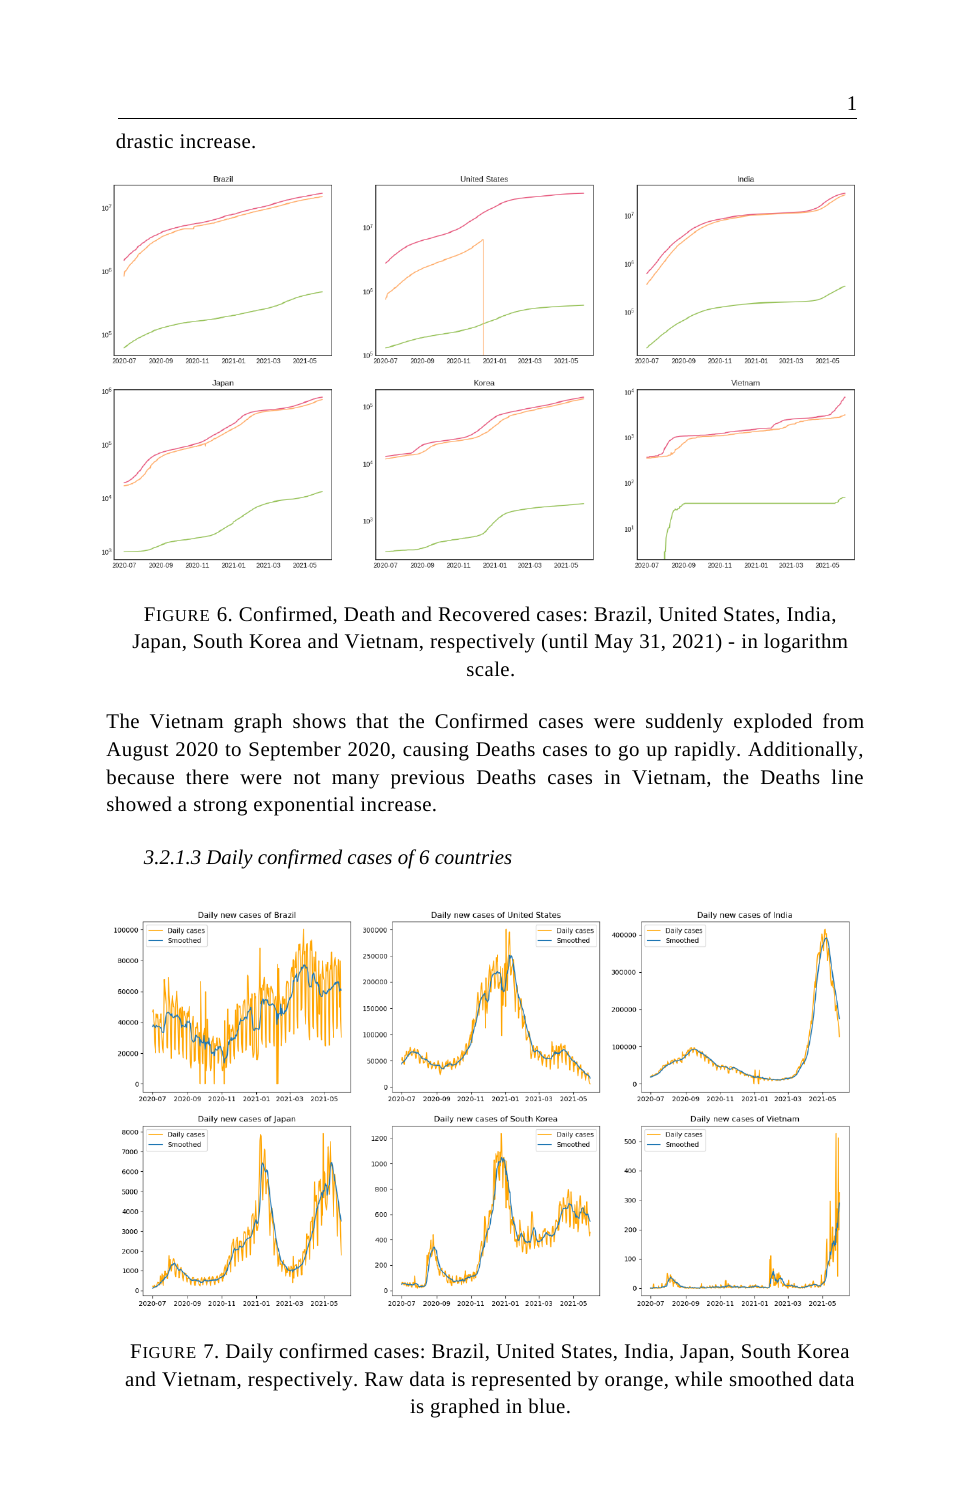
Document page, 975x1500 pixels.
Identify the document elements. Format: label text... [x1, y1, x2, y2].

text 3.2.1.3 Daily confirmed cases of 6 countries [144, 845, 869, 869]
text FIGURE 6. Confirmed, Death and Recovered cases: Brazil, United States, India, Japan, South Korea and Vietnam, respectively (until May 31, 2021) - in logarithm scale. [116, 602, 866, 681]
text FIGURE 7. Daily confirmed cases: Brazil, United States, India, Japan, South Korea and Vietnam, respectively. Raw data is represented by orange, while smoothed data is graphed in blue. [115, 1339, 866, 1418]
text drastic increase. [116, 129, 827, 153]
picture [96, 169, 859, 573]
text The Vietnam graph shows that the Confirmed cases were suddenly exploded from August 2020 to September 2020, causing Deaths cases to go up rapidly. Additionally, because there were not many previous Deaths cases in Vietnam, the Deaths line showed a strong exponential increase. [106, 709, 866, 816]
picture [106, 893, 872, 1323]
